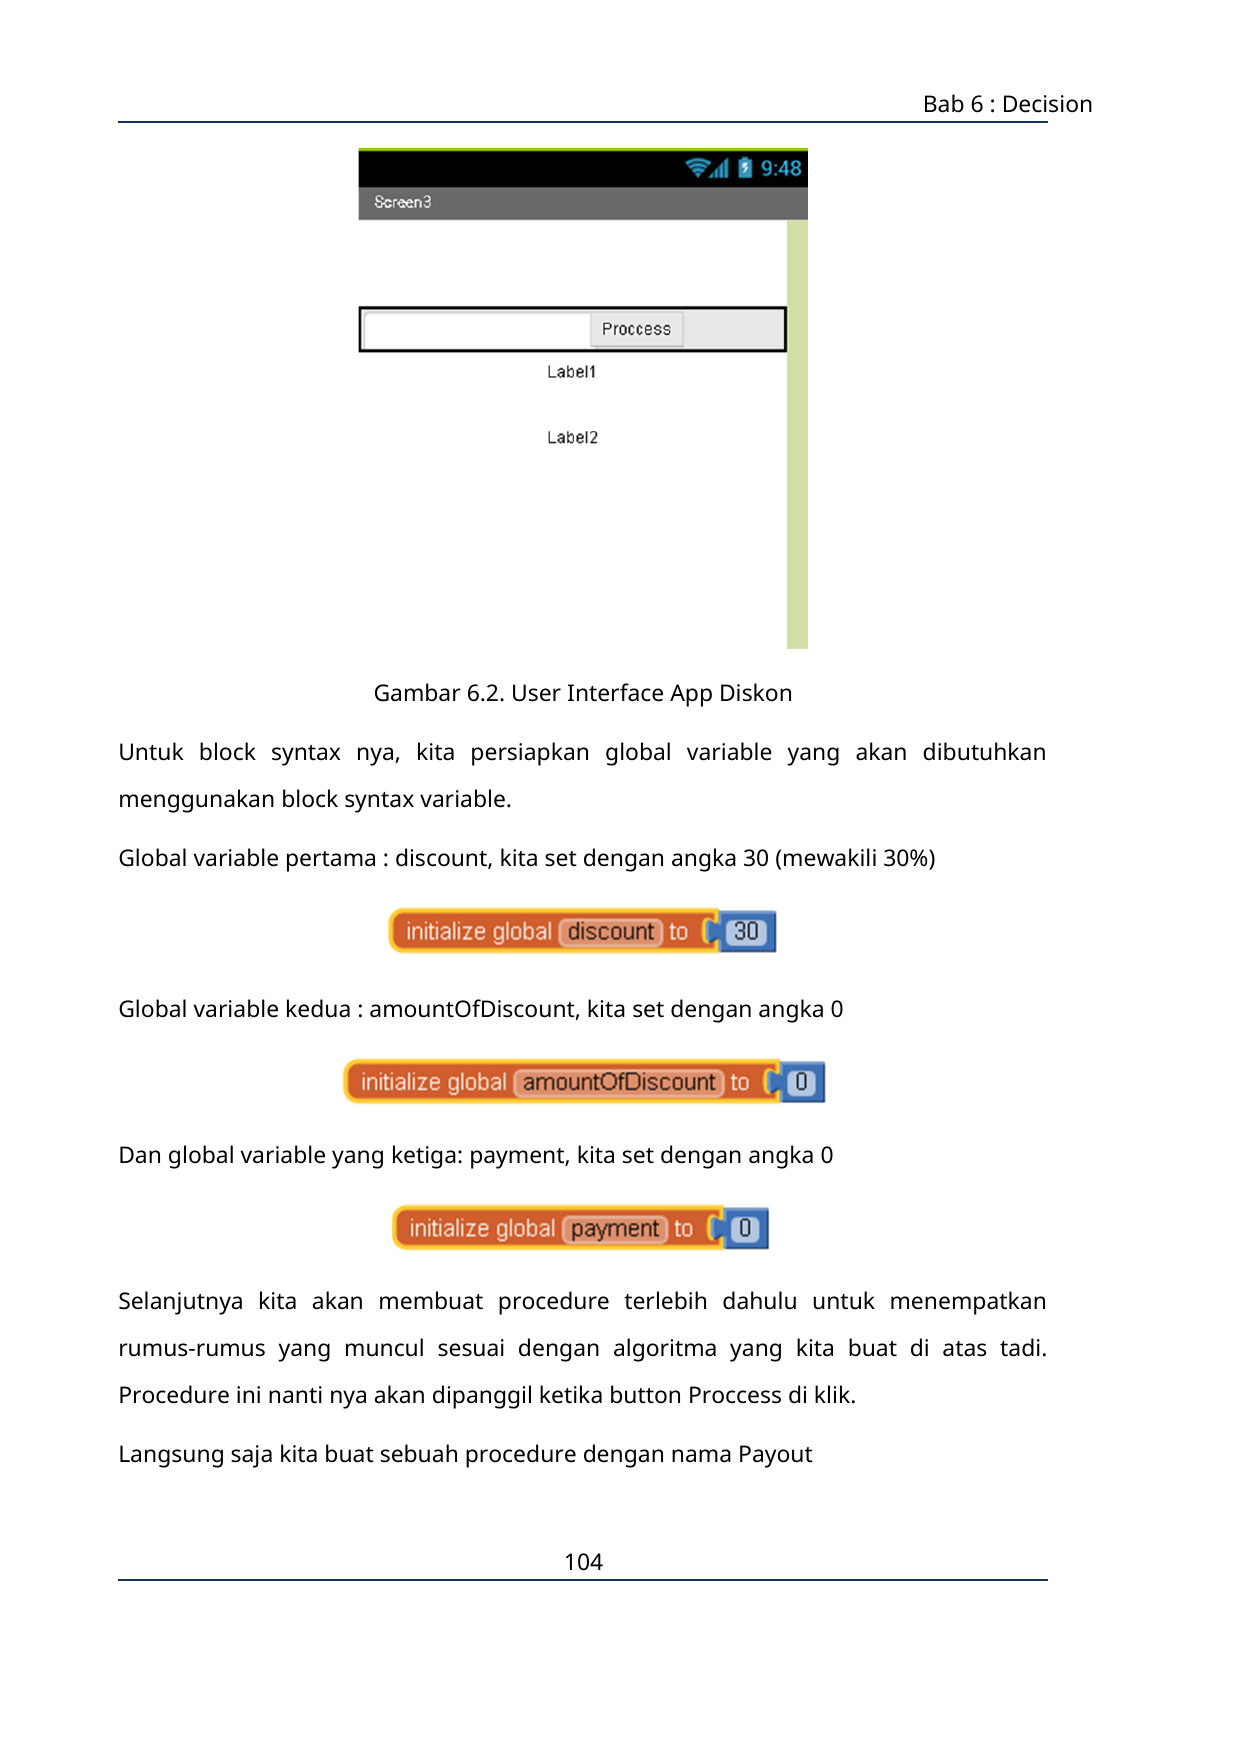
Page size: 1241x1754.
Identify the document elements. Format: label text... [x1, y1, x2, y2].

text Dan global variable yang ketiga: payment, kita set dengan angka 0 [118, 1139, 1048, 1171]
picture [330, 1052, 836, 1112]
text Untuk block syntax nya, kita persiapkan global variable yang akan dibutuhkan menggunakan block syntax variable. [118, 736, 1048, 814]
text Gambar 6.2. User Interface App Diskon [118, 677, 1048, 708]
picture [383, 901, 784, 965]
picture [358, 148, 808, 649]
text Global variable kedua : amountOfDiscount, kita set dengan angka 0 [118, 993, 1048, 1024]
picture [391, 1198, 775, 1257]
text Global variable pertama : discount, kita set dengan angka 30 (mewakili 30%) [118, 842, 1048, 873]
text Langsung saja kita buat sebuah procedure dengan nama Payout [118, 1438, 1048, 1469]
text Selanjutnya kita akan membuat procedure terlebih dahulu untuk menempatkan rumus-rumus yang muncul sesuai dengan algoritma yang kita buat di atas tadi. Procedure ini nanti nya akan dipanggil ketika button Proccess di klik. [118, 1285, 1048, 1410]
